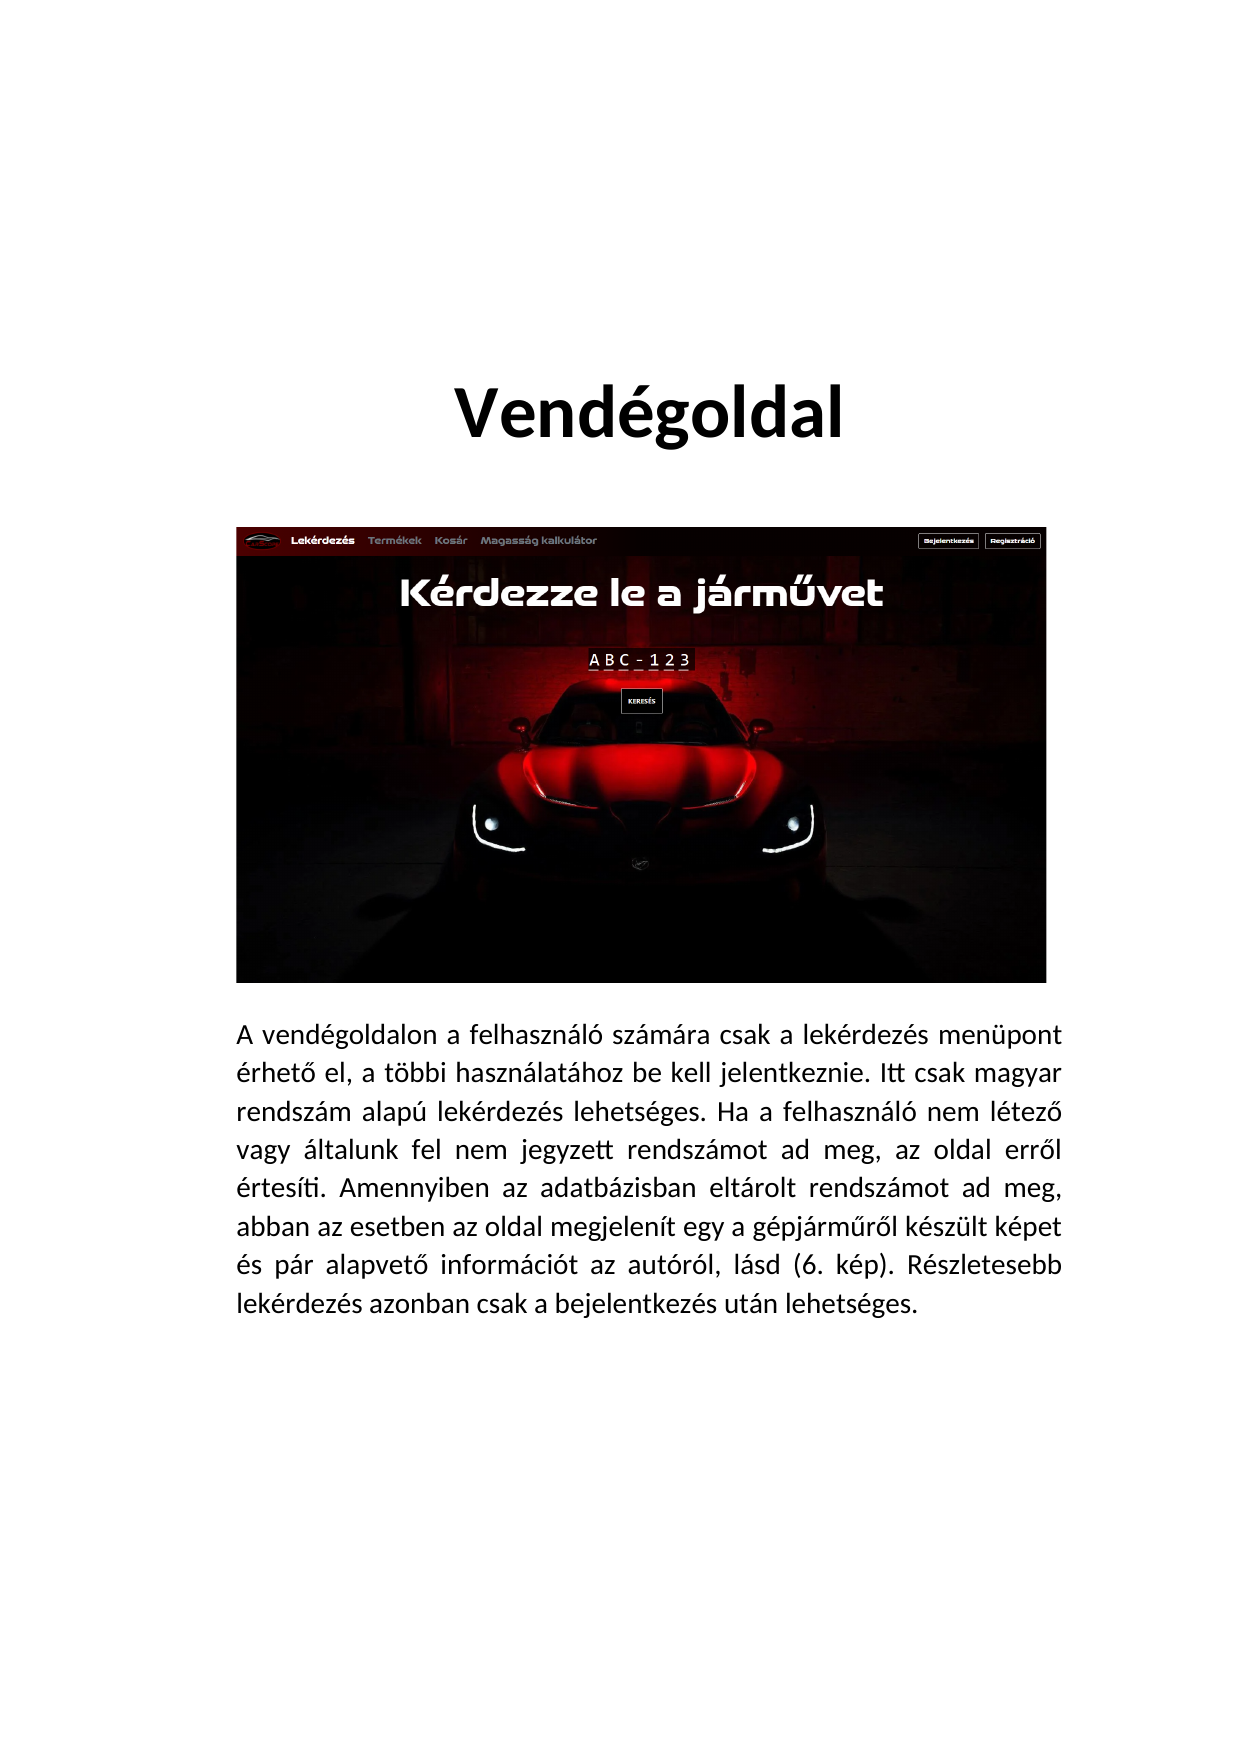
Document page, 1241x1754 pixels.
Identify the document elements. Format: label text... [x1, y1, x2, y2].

picture [236, 527, 1047, 983]
text Vendégoldal [236, 365, 1063, 456]
